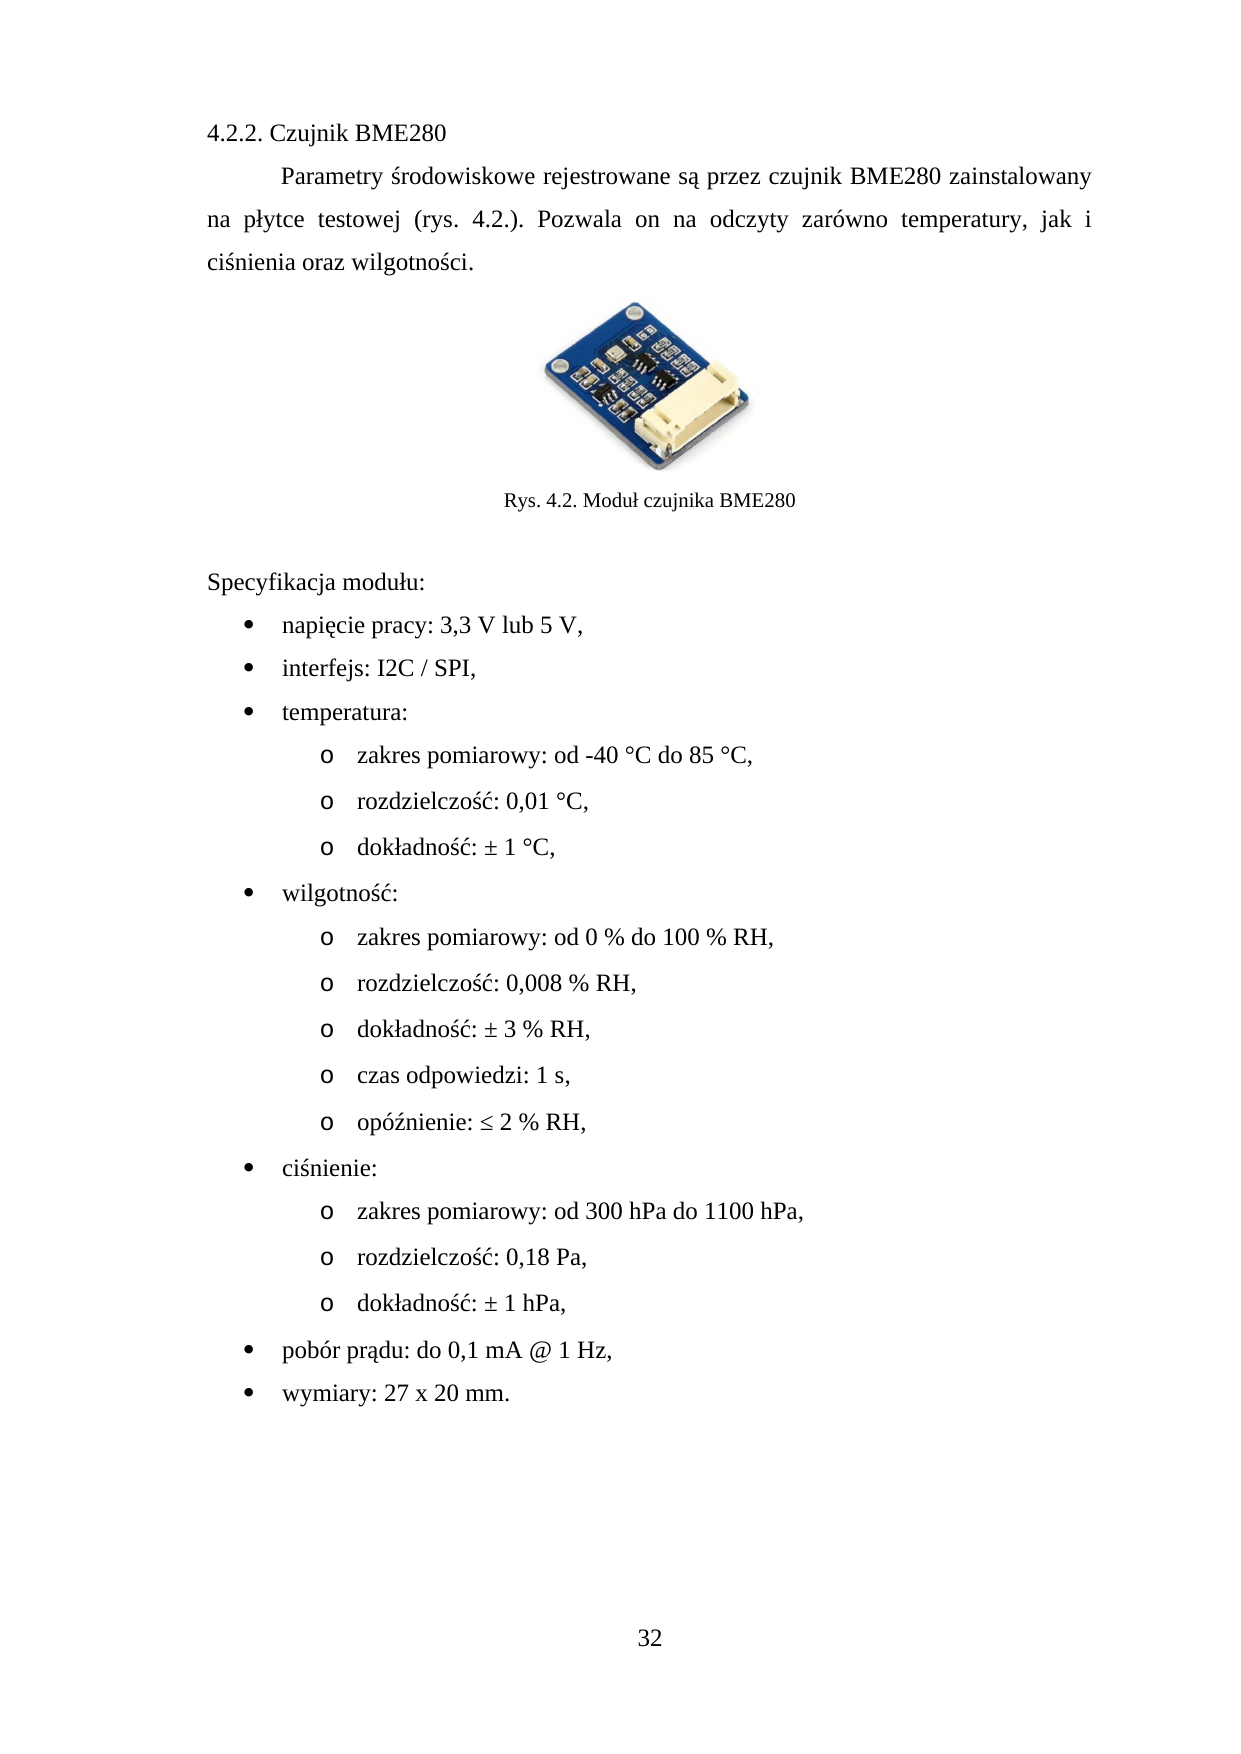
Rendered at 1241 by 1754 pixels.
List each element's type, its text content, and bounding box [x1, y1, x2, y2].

list dokładność: ± 1 hPa, [319, 1288, 1092, 1319]
list zakres pomiarowy: od 0 % do 100 % RH, [319, 922, 1092, 952]
list zakres pomiarowy: od 300 hPa do 1100 hPa, [319, 1196, 1092, 1227]
list wymiary: 27 x 20 mm. [244, 1378, 1092, 1407]
list dokładność: ± 3 % RH, [319, 1014, 1092, 1045]
text Parametry środowiskowe rejestrowane są przez czujnik BME280 zainstalowany na płytce testowej (rys. 4.2.). Pozwala on na odczyty zarówno temperatury, jak i ciśnienia oraz wilgotności. [207, 161, 1092, 276]
list zakres pomiarowy: od -40 °C do 85 °C, [319, 740, 1092, 771]
picture [536, 290, 764, 474]
list czas odpowiedzi: 1 s, [319, 1060, 1092, 1091]
list rozdzielczość: 0,18 Pa, [319, 1242, 1092, 1273]
list pobór prądu: do 0,1 mA @ 1 Hz, [244, 1335, 1092, 1363]
list interfejs: I2C / SPI, [244, 653, 1092, 682]
text Specyfikacja modułu: [207, 567, 1092, 596]
list wilgotność: [244, 878, 1092, 907]
list opóźnienie: ≤ 2 % RH, [319, 1107, 1092, 1137]
subtitle 4.2.2. Czujnik BME280 [207, 118, 1092, 147]
list napięcie pracy: 3,3 V lub 5 V, [244, 610, 1092, 639]
list temperatura: [244, 697, 1092, 725]
list ciśnienie: [244, 1153, 1092, 1182]
list rozdzielczość: 0,008 % RH, [319, 968, 1092, 999]
text Rys. 4.2. Moduł czujnika BME280 [207, 488, 1092, 512]
list rozdzielczość: 0,01 °C, [319, 786, 1092, 817]
list dokładność: ± 1 °C, [319, 832, 1092, 863]
